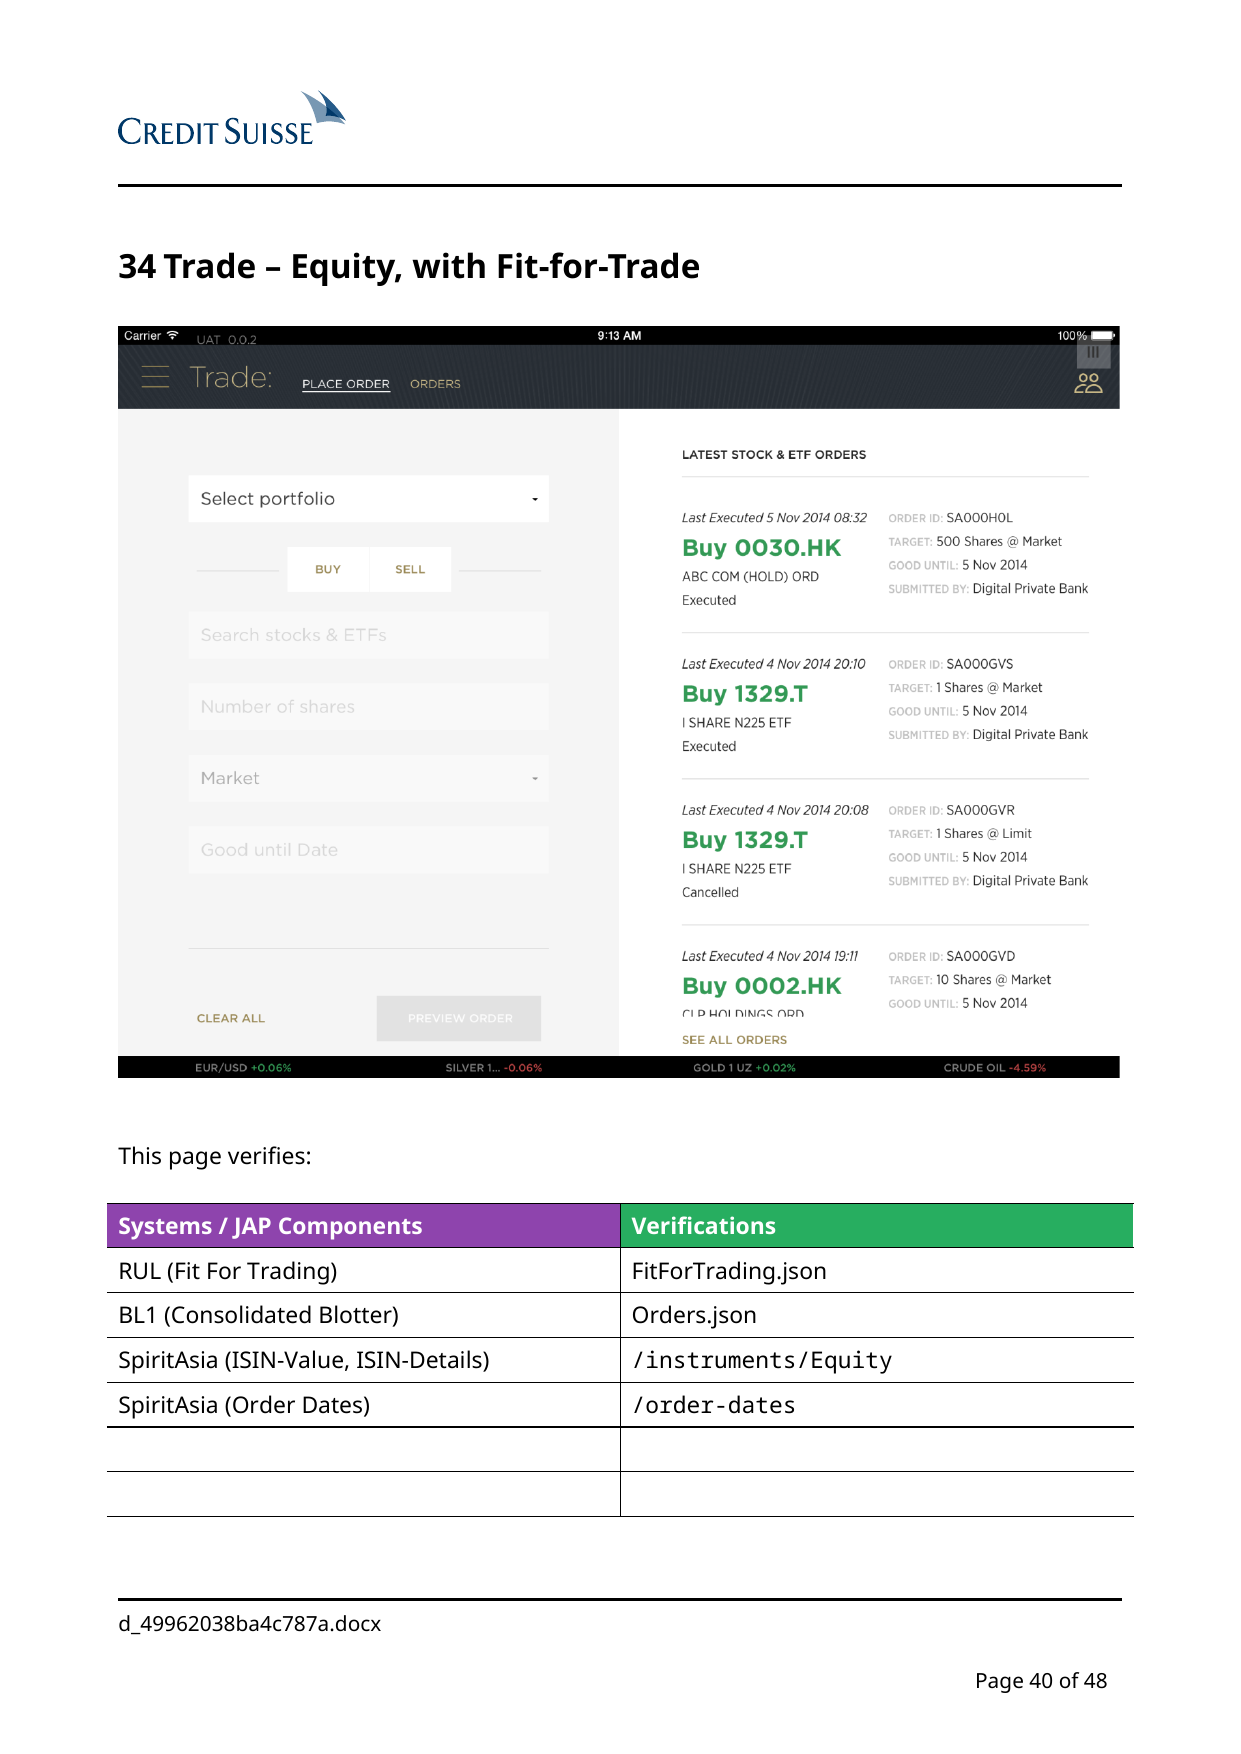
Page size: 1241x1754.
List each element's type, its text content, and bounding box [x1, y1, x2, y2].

table_cell /instruments/Equity [621, 1338, 1133, 1382]
table_cell SpiritAsia (ISIN-Value, ISIN-Details) [107, 1338, 620, 1382]
table_cell [621, 1428, 1133, 1471]
table_cell /order-dates [621, 1383, 1133, 1426]
table_cell SpiritAsia (Order Dates) [107, 1383, 620, 1426]
table_cell [107, 1428, 620, 1471]
table_cell FitForTrading.json [621, 1248, 1133, 1292]
table_cell RUL (Fit For Trading) [107, 1248, 620, 1292]
table_cell BL1 (Consolidated Blotter) [107, 1293, 620, 1337]
subtitle Trade – Equity, with Fit-for-Trade [118, 243, 1122, 288]
table_header Verifications [621, 1204, 1133, 1247]
table_header Systems / JAP Components [107, 1204, 620, 1247]
table_cell Orders.json [621, 1293, 1133, 1337]
picture [118, 326, 1120, 1078]
table_cell [107, 1472, 620, 1516]
text This page verifies: [118, 1140, 1122, 1171]
table_cell [621, 1472, 1133, 1516]
